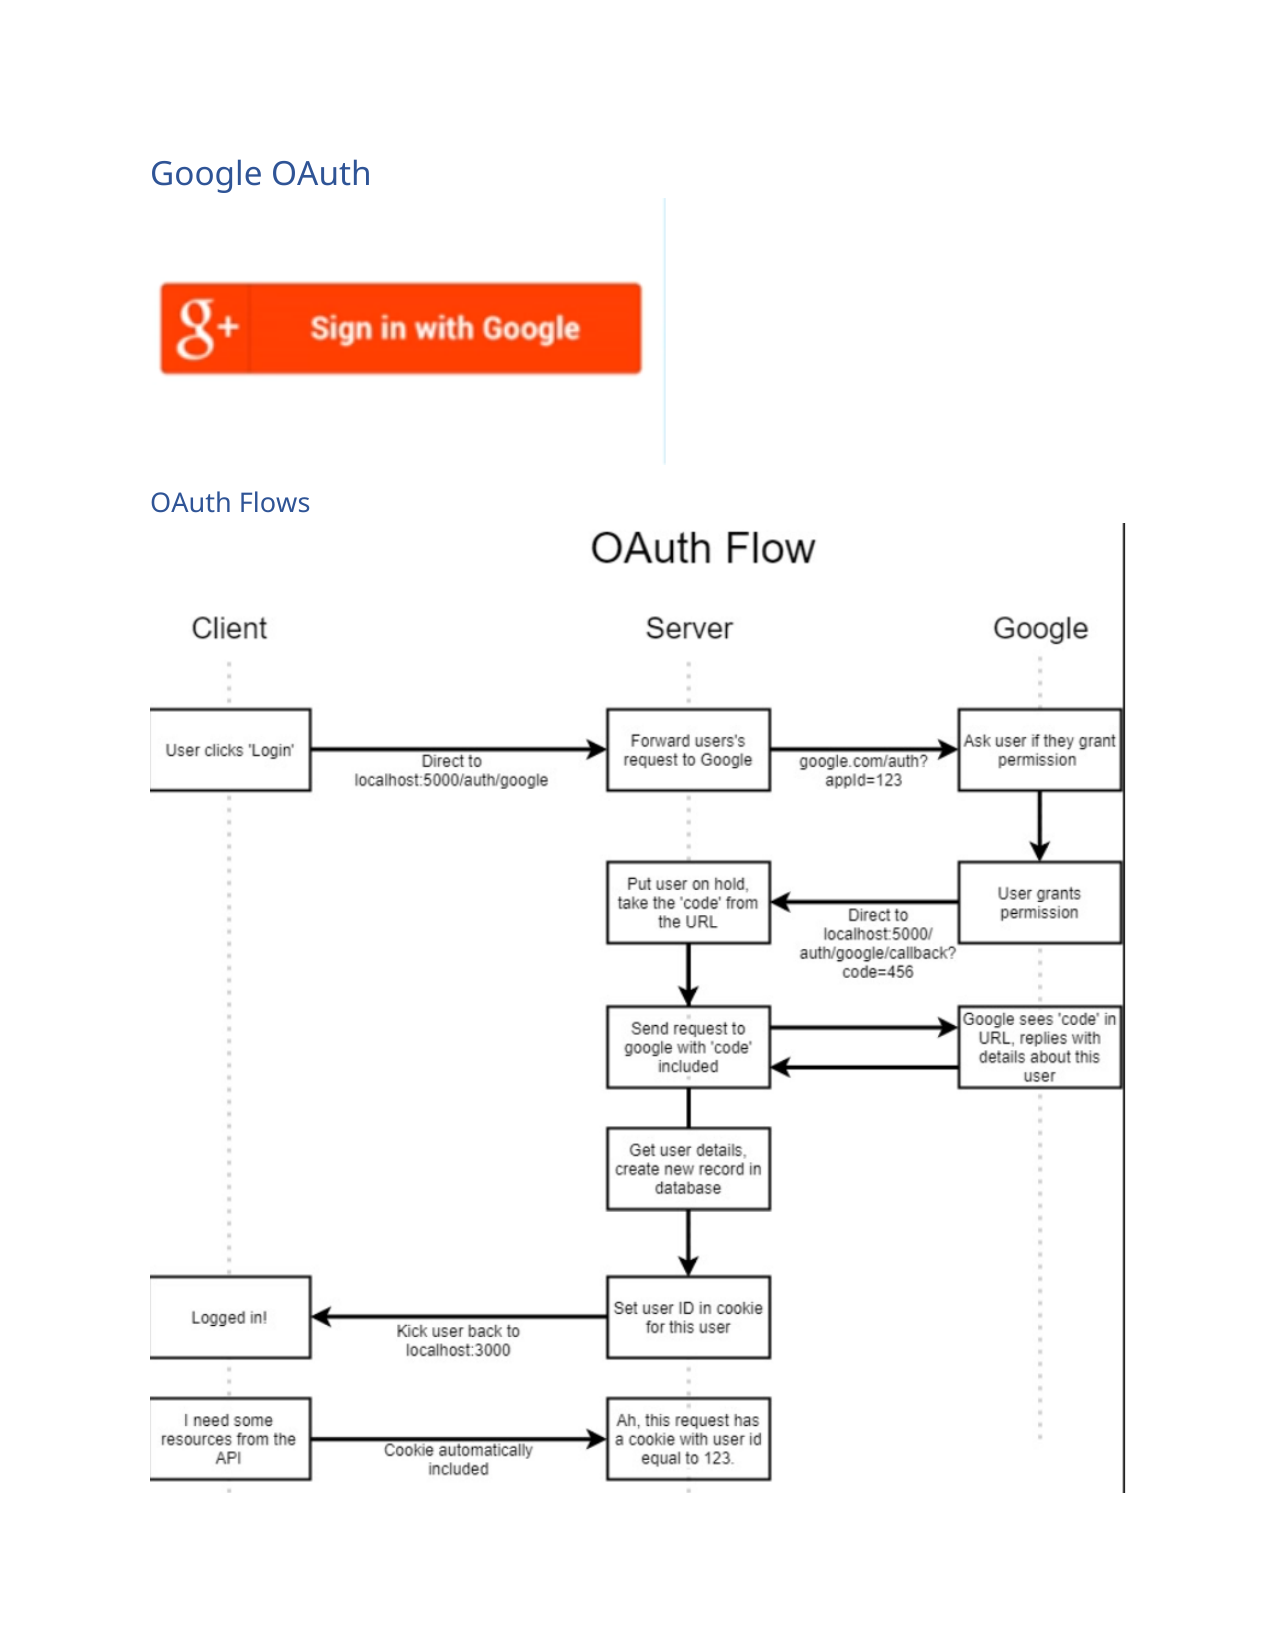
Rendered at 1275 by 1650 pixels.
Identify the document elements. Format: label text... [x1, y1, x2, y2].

subtitle OAuth Flows [150, 483, 1125, 520]
picture [150, 198, 666, 465]
subtitle Google OAuth [150, 150, 1125, 195]
picture [150, 523, 1125, 1493]
